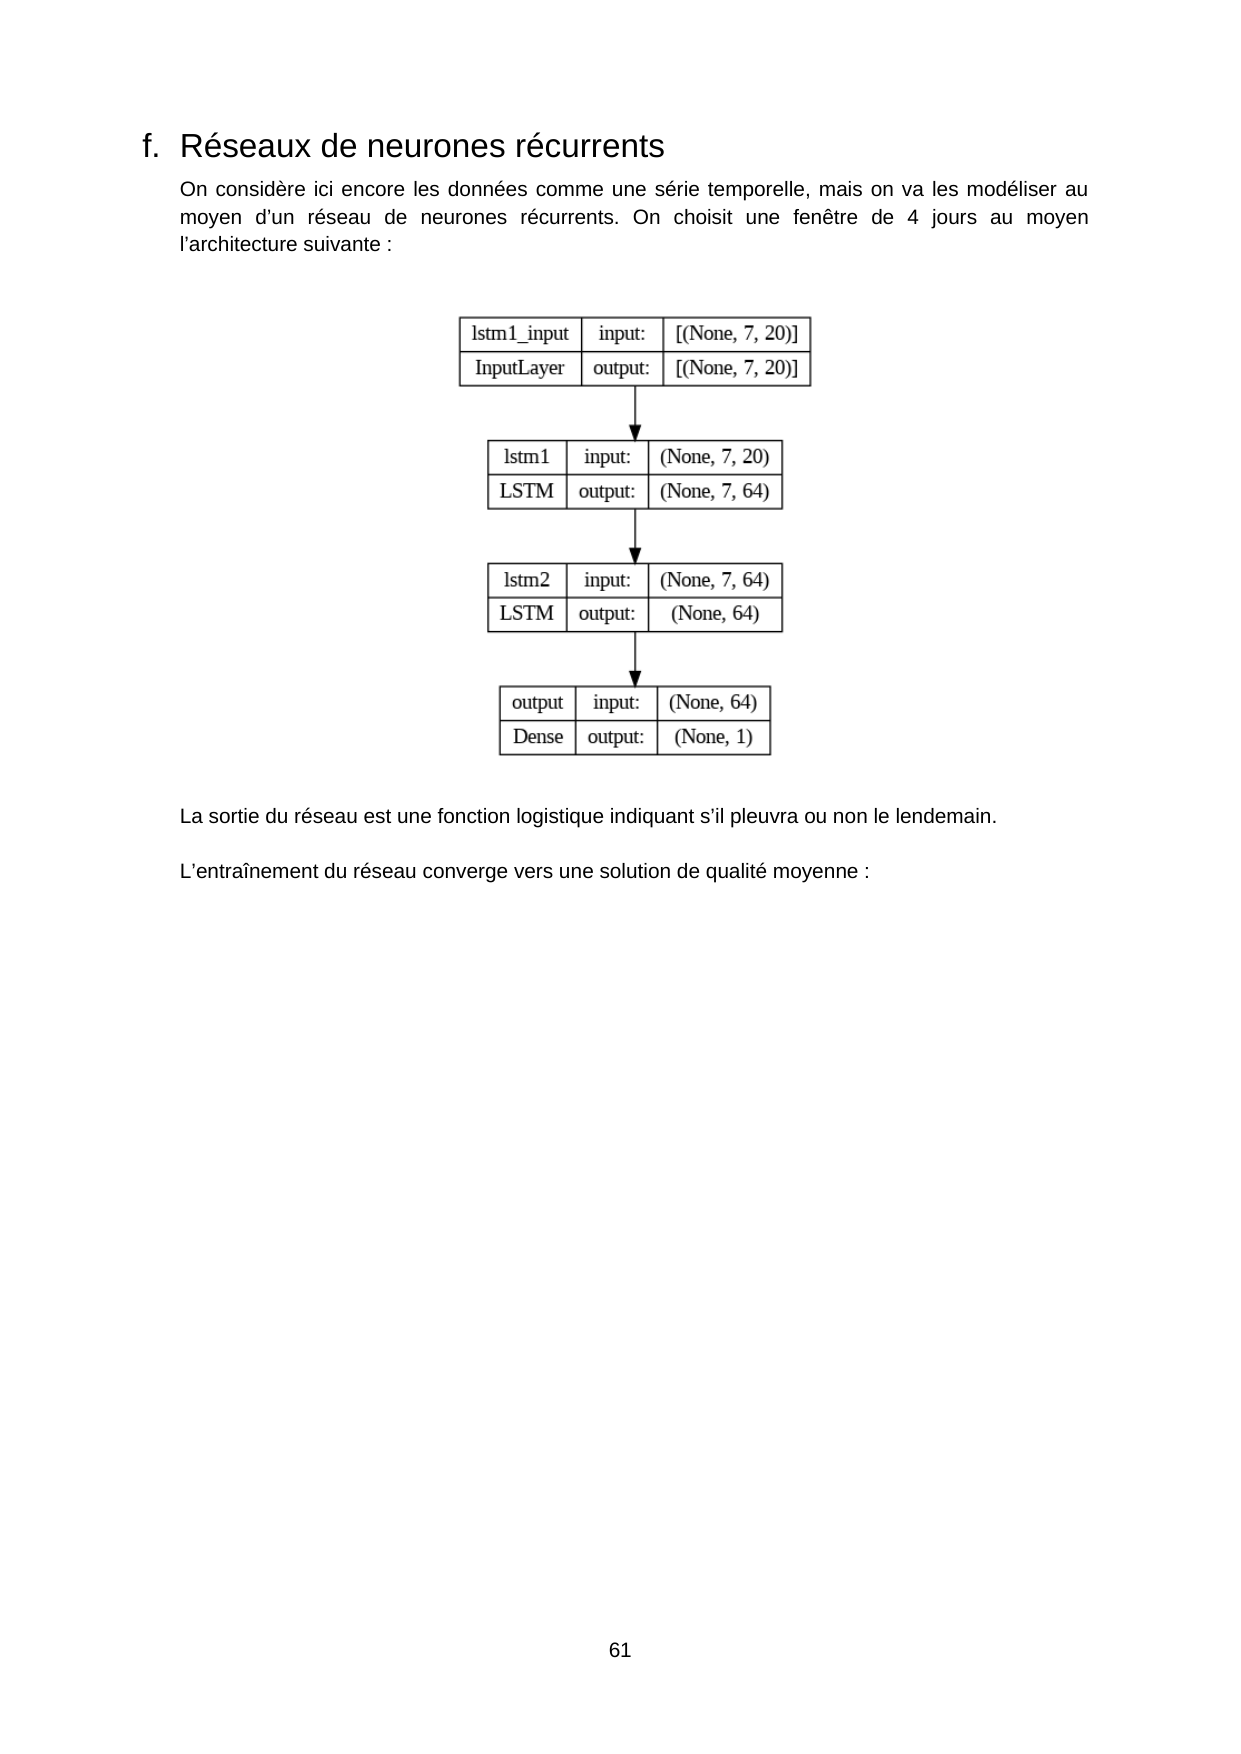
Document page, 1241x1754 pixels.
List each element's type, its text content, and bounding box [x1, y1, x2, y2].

subtitle Réseaux de neurones récurrents [142, 126, 1090, 164]
text On considère ici encore les données comme une série temporelle, mais on va les modéliser au moyen d’un réseau de neurones récurrents. On choisit une fenêtre de 4 jours au moyen l’architecture suivante : [179, 177, 1090, 256]
text L’entraînement du réseau converge vers une solution de qualité moyenne : [179, 859, 1090, 883]
picture [454, 312, 816, 761]
text La sortie du réseau est une fonction logistique indiquant s’il pleuvra ou non le lendemain. [179, 804, 1090, 828]
